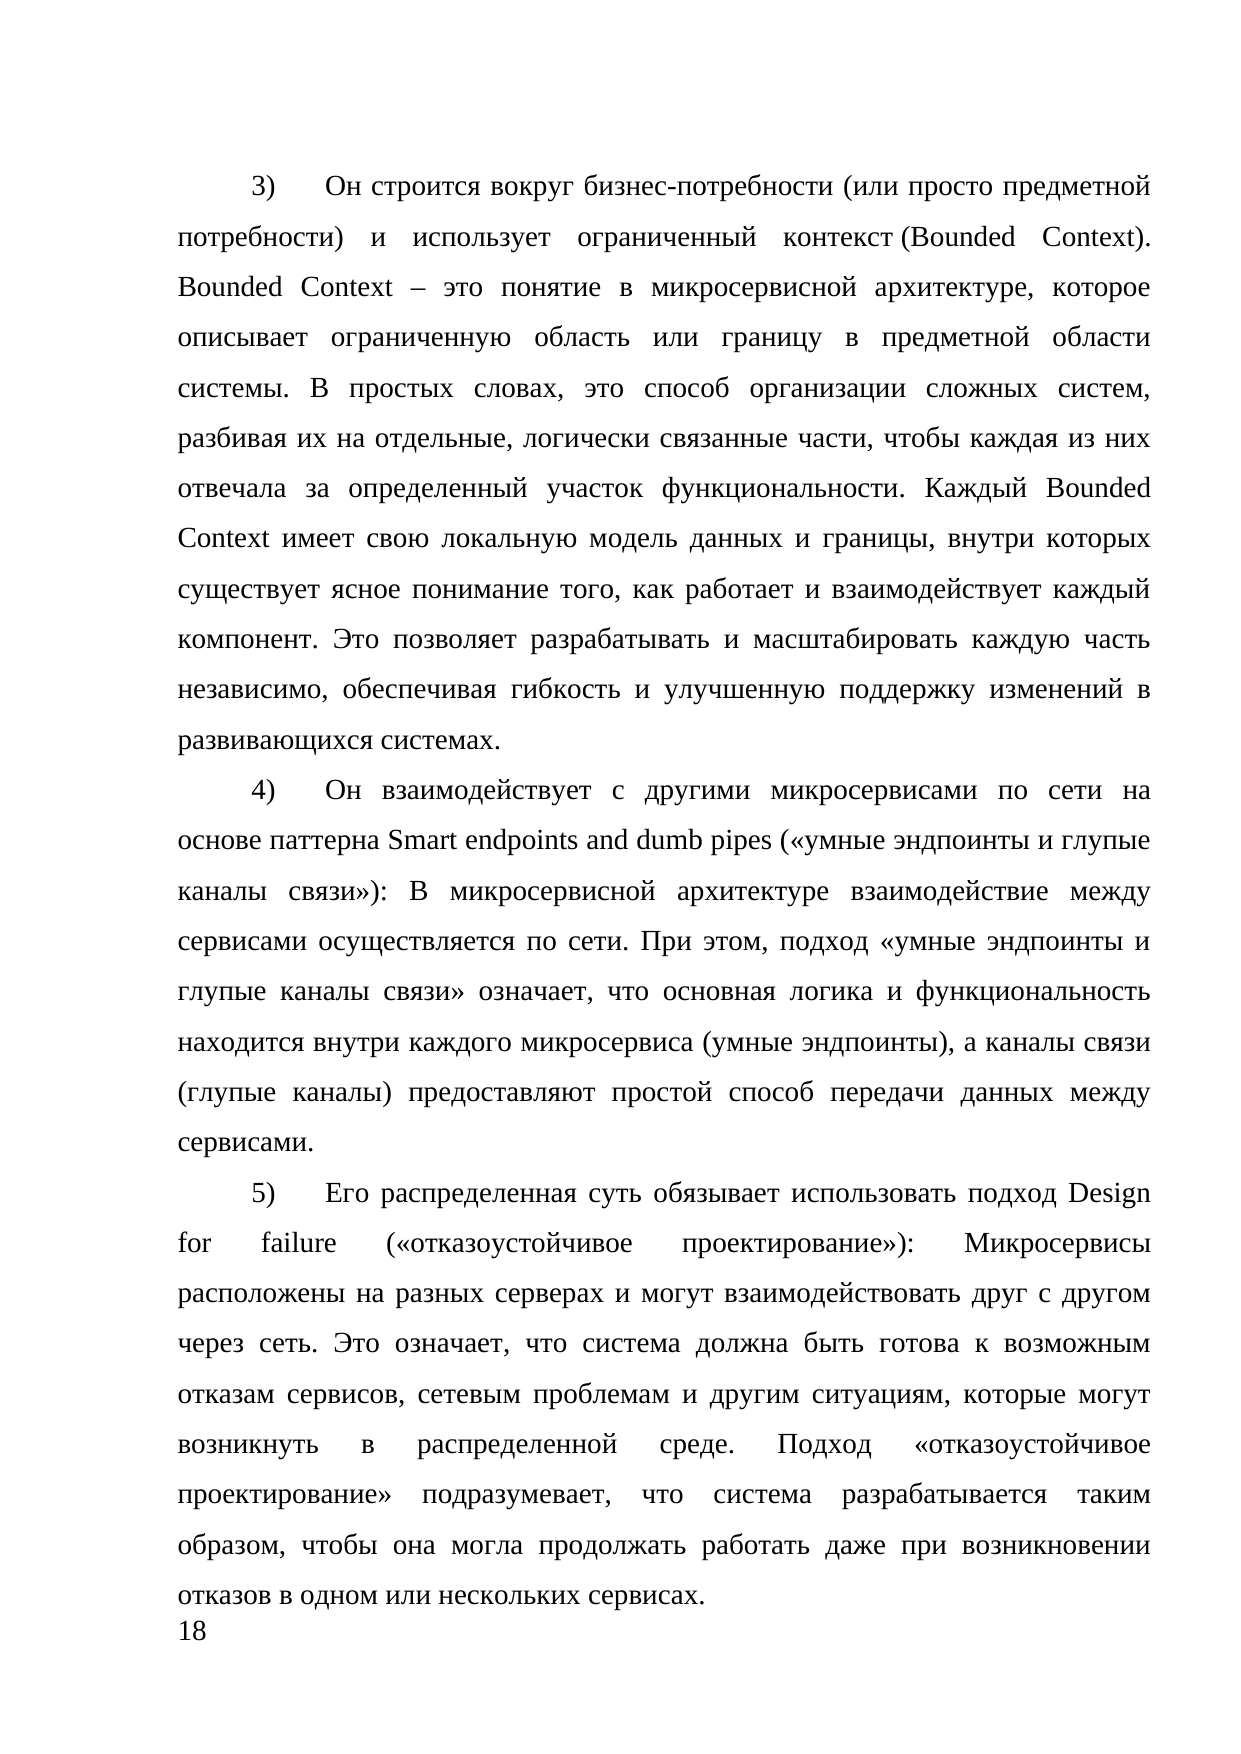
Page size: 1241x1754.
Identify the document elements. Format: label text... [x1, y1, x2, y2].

list Его распределенная суть обязывает использовать подход Design for failure («отказоустойчивое проектирование»): Микросервисы расположены на разных серверах и могут взаимодействовать друг с другом через сеть. Это означает, что система должна быть готова к возможным отказам сервисов, сетевым проблемам и другим ситуациям, которые могут возникнуть в распределенной среде. Подход «отказоустойчивое проектирование» подразумевает, что система разрабатывается таким образом, чтобы она могла продолжать работать даже при возникновении отказов в одном или нескольких сервисах. [177, 1175, 1152, 1611]
list Он строится вокруг бизнес-потребности (или просто предметной потребности) и использует ограниченный контекст (Bounded Context). Bounded Context – это понятие в микросервисной архитектуре, которое описывает ограниченную область или границу в предметной области системы. В простых словах, это способ организации сложных систем, разбивая их на отдельные, логически связанные части, чтобы каждая из них отвечала за определенный участок функциональности. Каждый Bounded Context имеет свою локальную модель данных и границы, внутри которых существует ясное понимание того, как работает и взаимодействует каждый компонент. Это позволяет разрабатывать и масштабировать каждую часть независимо, обеспечивая гибкость и улучшенную поддержку изменений в развивающихся системах. [177, 168, 1152, 755]
list Он взаимодействует с другими микросервисами по сети на основе паттерна Smart endpoints and dumb pipes («умные эндпоинты и глупые каналы связи»): В микросервисной архитектуре взаимодействие между сервисами осуществляется по сети. При этом, подход «умные эндпоинты и глупые каналы связи» означает, что основная логика и функциональность находится внутри каждого микросервиса (умные эндпоинты), а каналы связи (глупые каналы) предоставляют простой способ передачи данных между сервисами. [177, 772, 1152, 1158]
